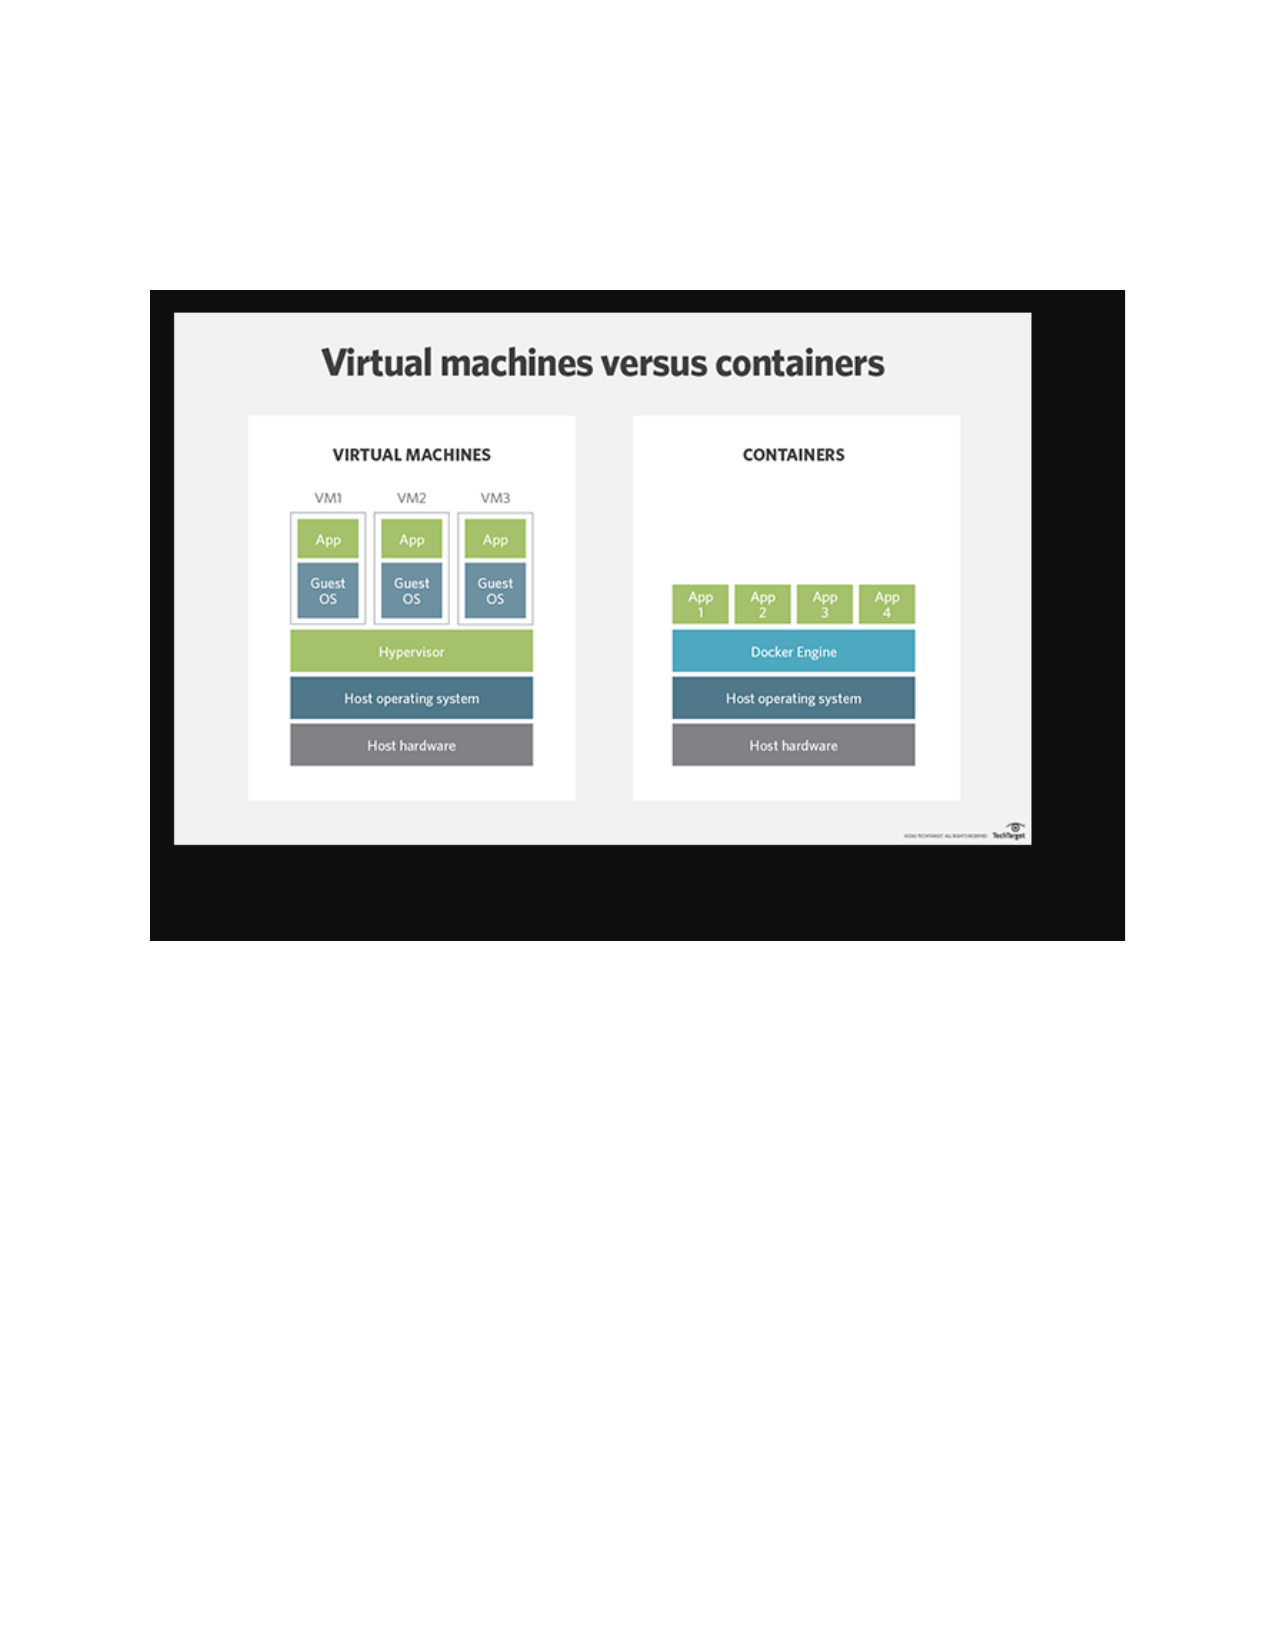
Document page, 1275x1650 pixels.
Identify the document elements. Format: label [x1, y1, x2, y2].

picture [150, 290, 1125, 941]
